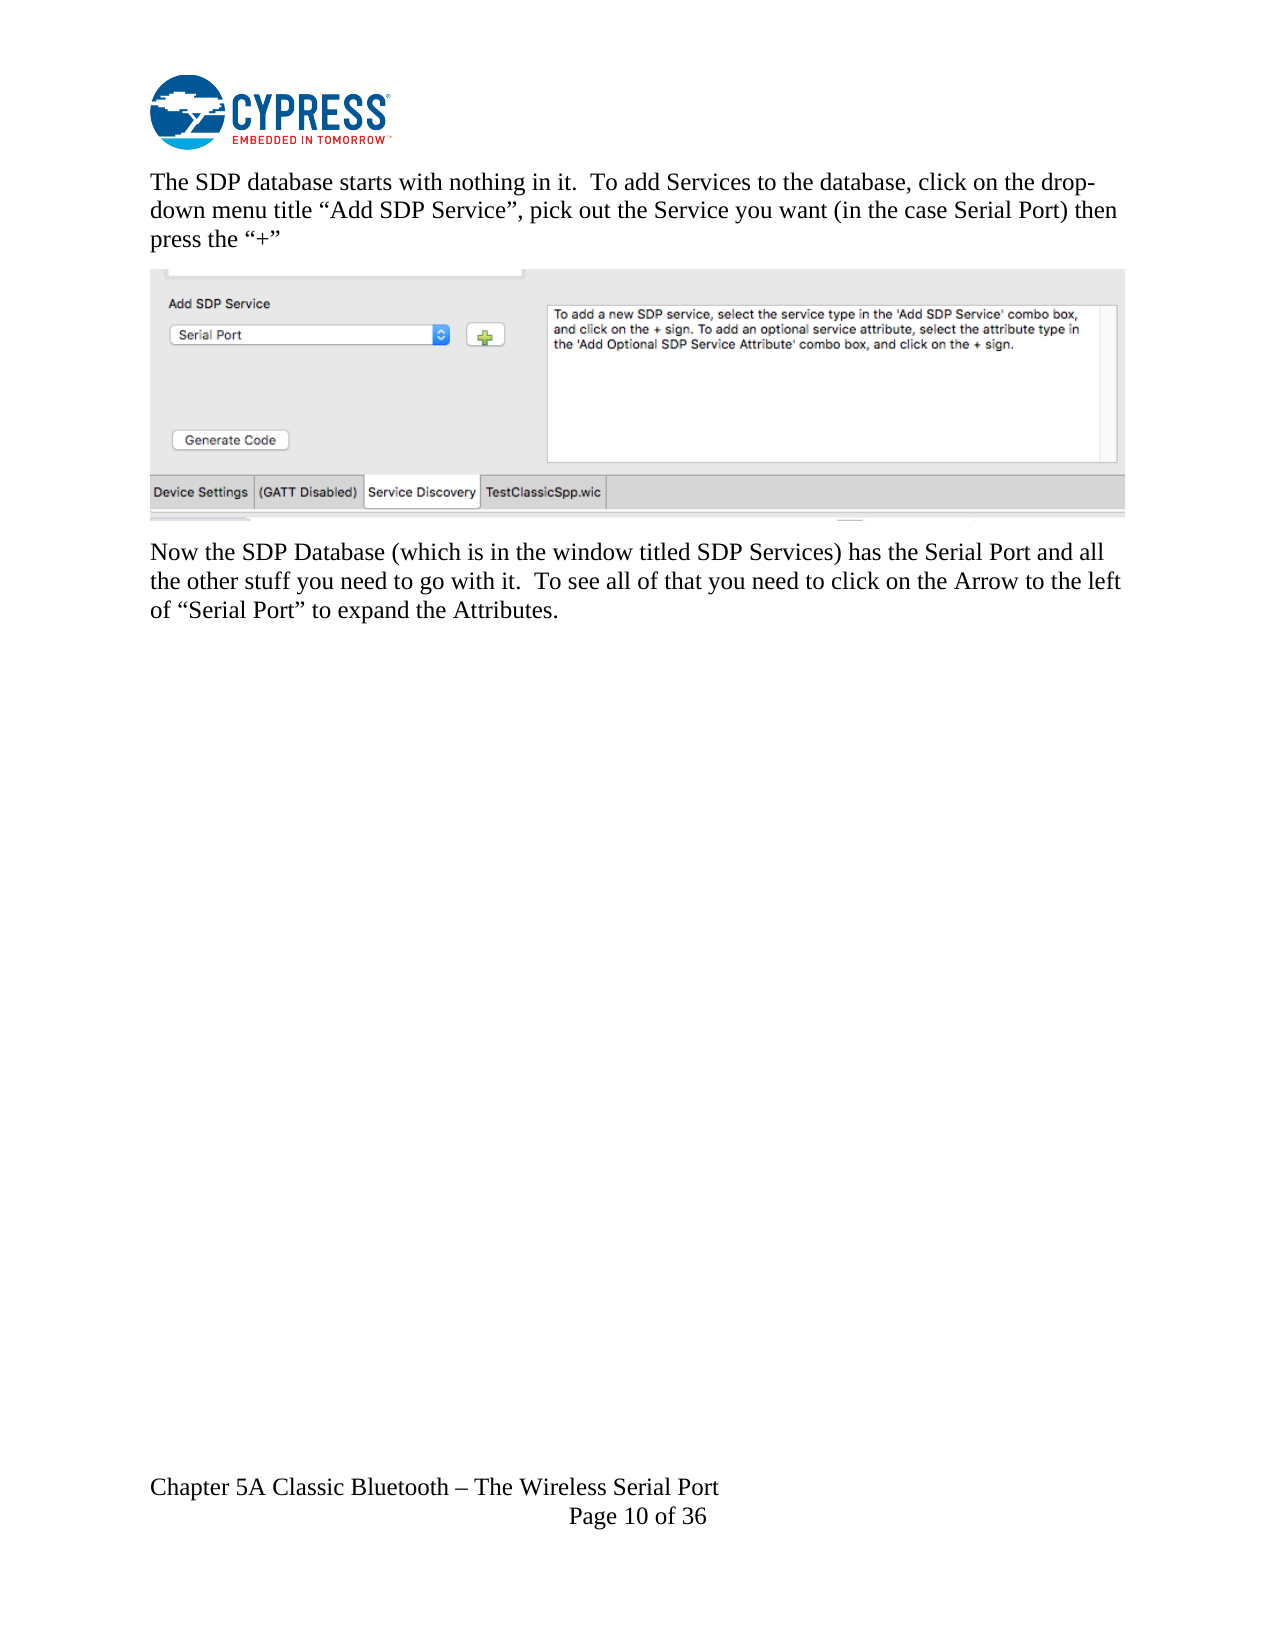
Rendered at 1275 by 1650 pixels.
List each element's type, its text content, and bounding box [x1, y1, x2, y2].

text The SDP database starts with nothing in it. To add Services to the database, click on the drop-down menu title “Add SDP Service”, pick out the Service you want (in the case Serial Port) then press the “+” [150, 167, 1125, 253]
picture [150, 75, 392, 150]
text Now the SDP Database (which is in the window titled SDP Services) has the Serial Port and all the other stuff you need to go with it. To see all of that you need to click on the Arrow to the left of “Serial Port” to expand the Attributes. [150, 537, 1125, 624]
picture [150, 269, 1125, 521]
